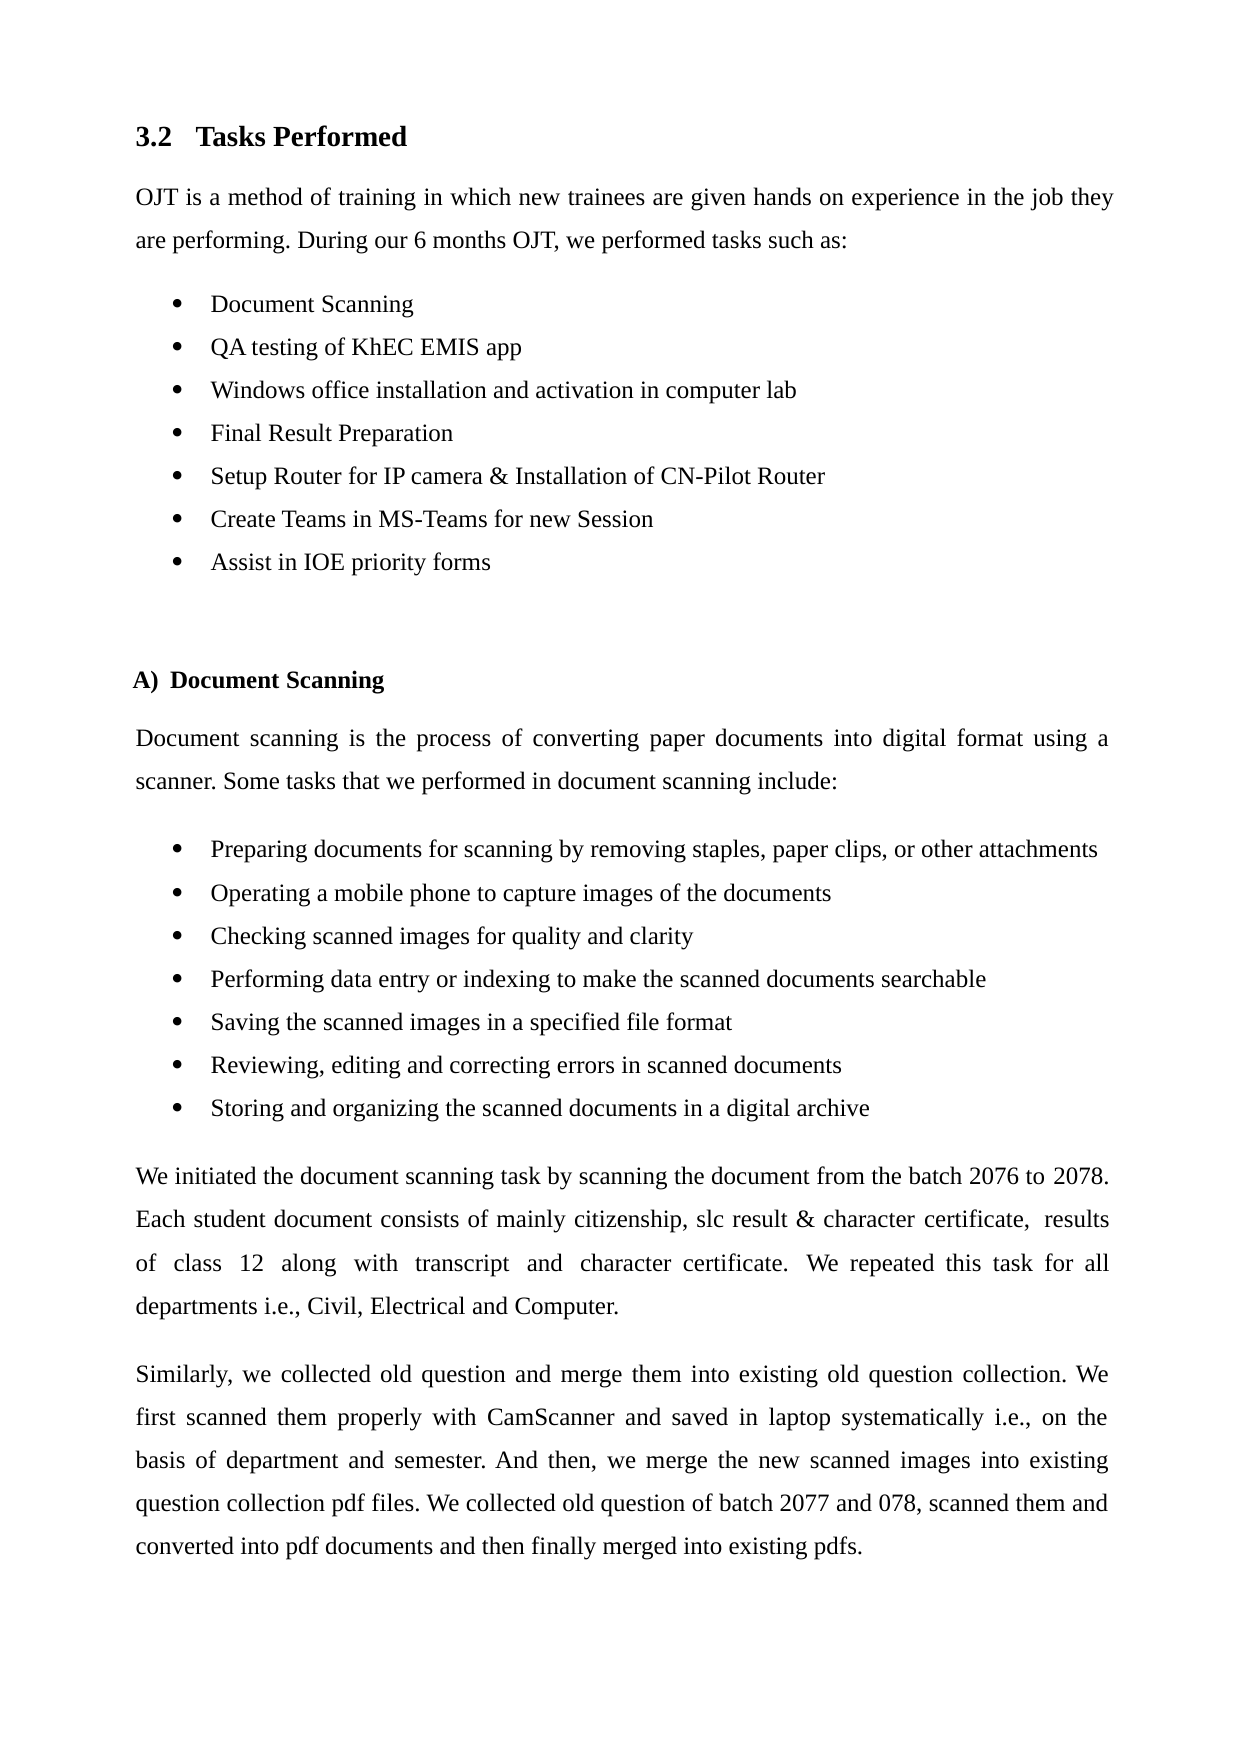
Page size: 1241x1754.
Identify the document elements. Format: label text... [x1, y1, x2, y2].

text Similarly, we collected old question and merge them into existing old question collection. We first scanned them properly with CamScanner and saved in laptop systematically i.e., on the basis of department and semester. And then, we merge the new scanned images into existing question collection pdf files. We collected old question of batch 2077 and 078, scanned them and converted into pdf documents and then finally merged into existing pdfs. [135, 1359, 1109, 1560]
list Preparing documents for scanning by removing staples, paper clips, or other attachments [173, 834, 1109, 863]
list Document Scanning [173, 289, 1115, 317]
list Assist in IOE priority forms [173, 547, 1115, 576]
list Performing data entry or indexing to make the scanned documents searchable [173, 964, 1109, 993]
list Final Result Preparation [173, 418, 1115, 447]
list Saving the scanned images in a specified file format [173, 1007, 1109, 1036]
text Document scanning is the process of converting paper documents into digital format using a scanner. Some tasks that we performed in document scanning include: [135, 723, 1109, 795]
text OJT is a method of training in which new trainees are given hands on experience in the job they are performing. During our 6 months OJT, we performed tasks such as: [135, 182, 1115, 253]
list Operating a mobile phone to capture images of the documents [173, 878, 1109, 906]
list QA testing of KhEC EMIS app [173, 332, 1115, 361]
list Document Scanning [132, 665, 1115, 694]
subtitle Tasks Performed [135, 119, 1109, 152]
text We initiated the document scanning task by scanning the document from the batch 2076 to 2078. Each student document consists of mainly citizenship, slc result & character certificate, results of class 12 along with transcript and character certificate. We repeated this task for all departments i.e., Civil, Electrical and Computer. [135, 1161, 1109, 1319]
list Reviewing, editing and correcting errors in scanned documents [173, 1050, 1109, 1079]
list Storing and organizing the scanned documents in a digital archive [173, 1093, 1109, 1122]
list Checking scanned images for quality and clarity [173, 921, 1109, 949]
list Windows office installation and activation in computer lab [173, 375, 1115, 404]
list Setup Router for IP camera & Installation of CN-Pilot Router [173, 461, 1115, 490]
list Create Teams in MS-Teams for new Session [173, 504, 1115, 533]
